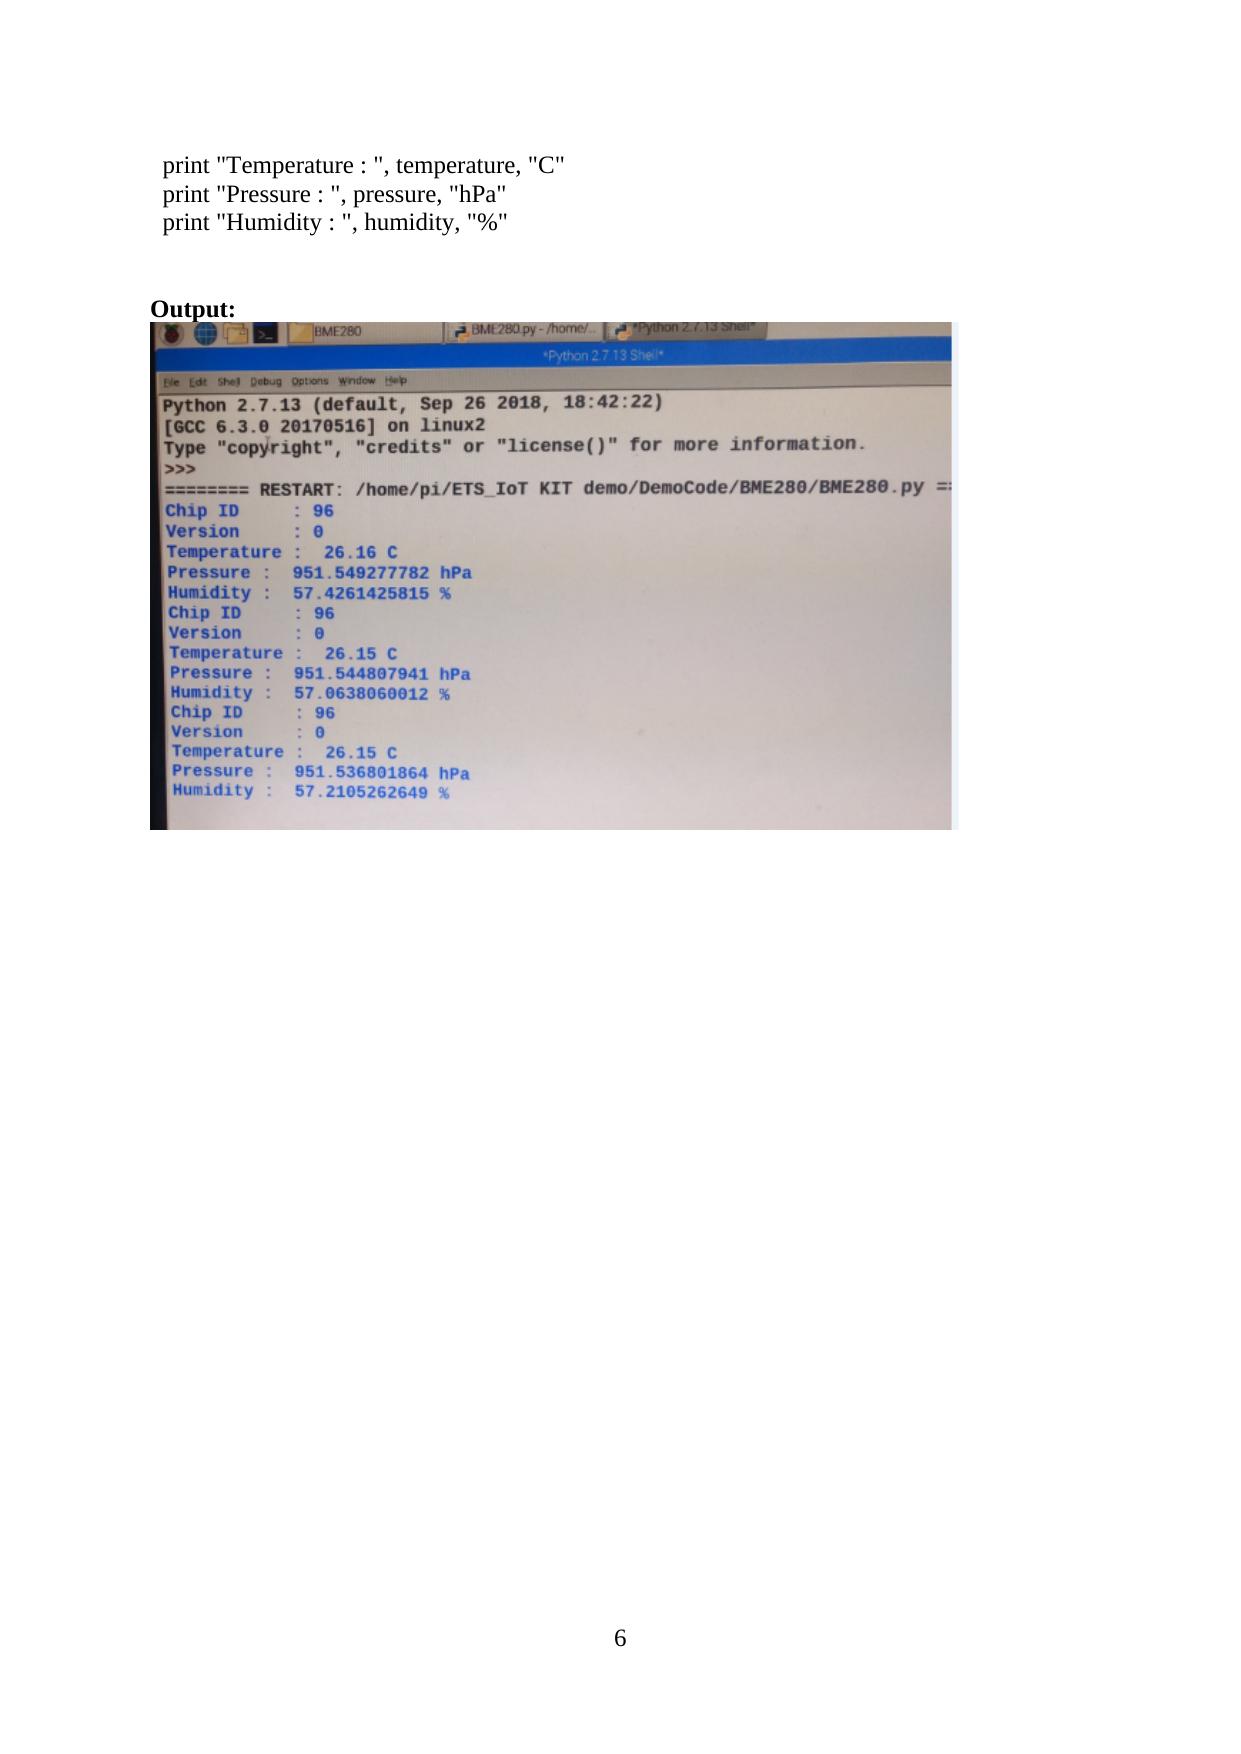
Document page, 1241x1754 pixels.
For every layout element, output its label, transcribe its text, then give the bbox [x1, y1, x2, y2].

text print "Humidity : ", humidity, "%" [150, 207, 1090, 236]
text print "Pressure : ", pressure, "hPa" [150, 179, 1090, 207]
picture [150, 322, 959, 830]
text print "Temperature : ", temperature, "C" [150, 150, 1090, 179]
text Output: [150, 294, 1090, 322]
